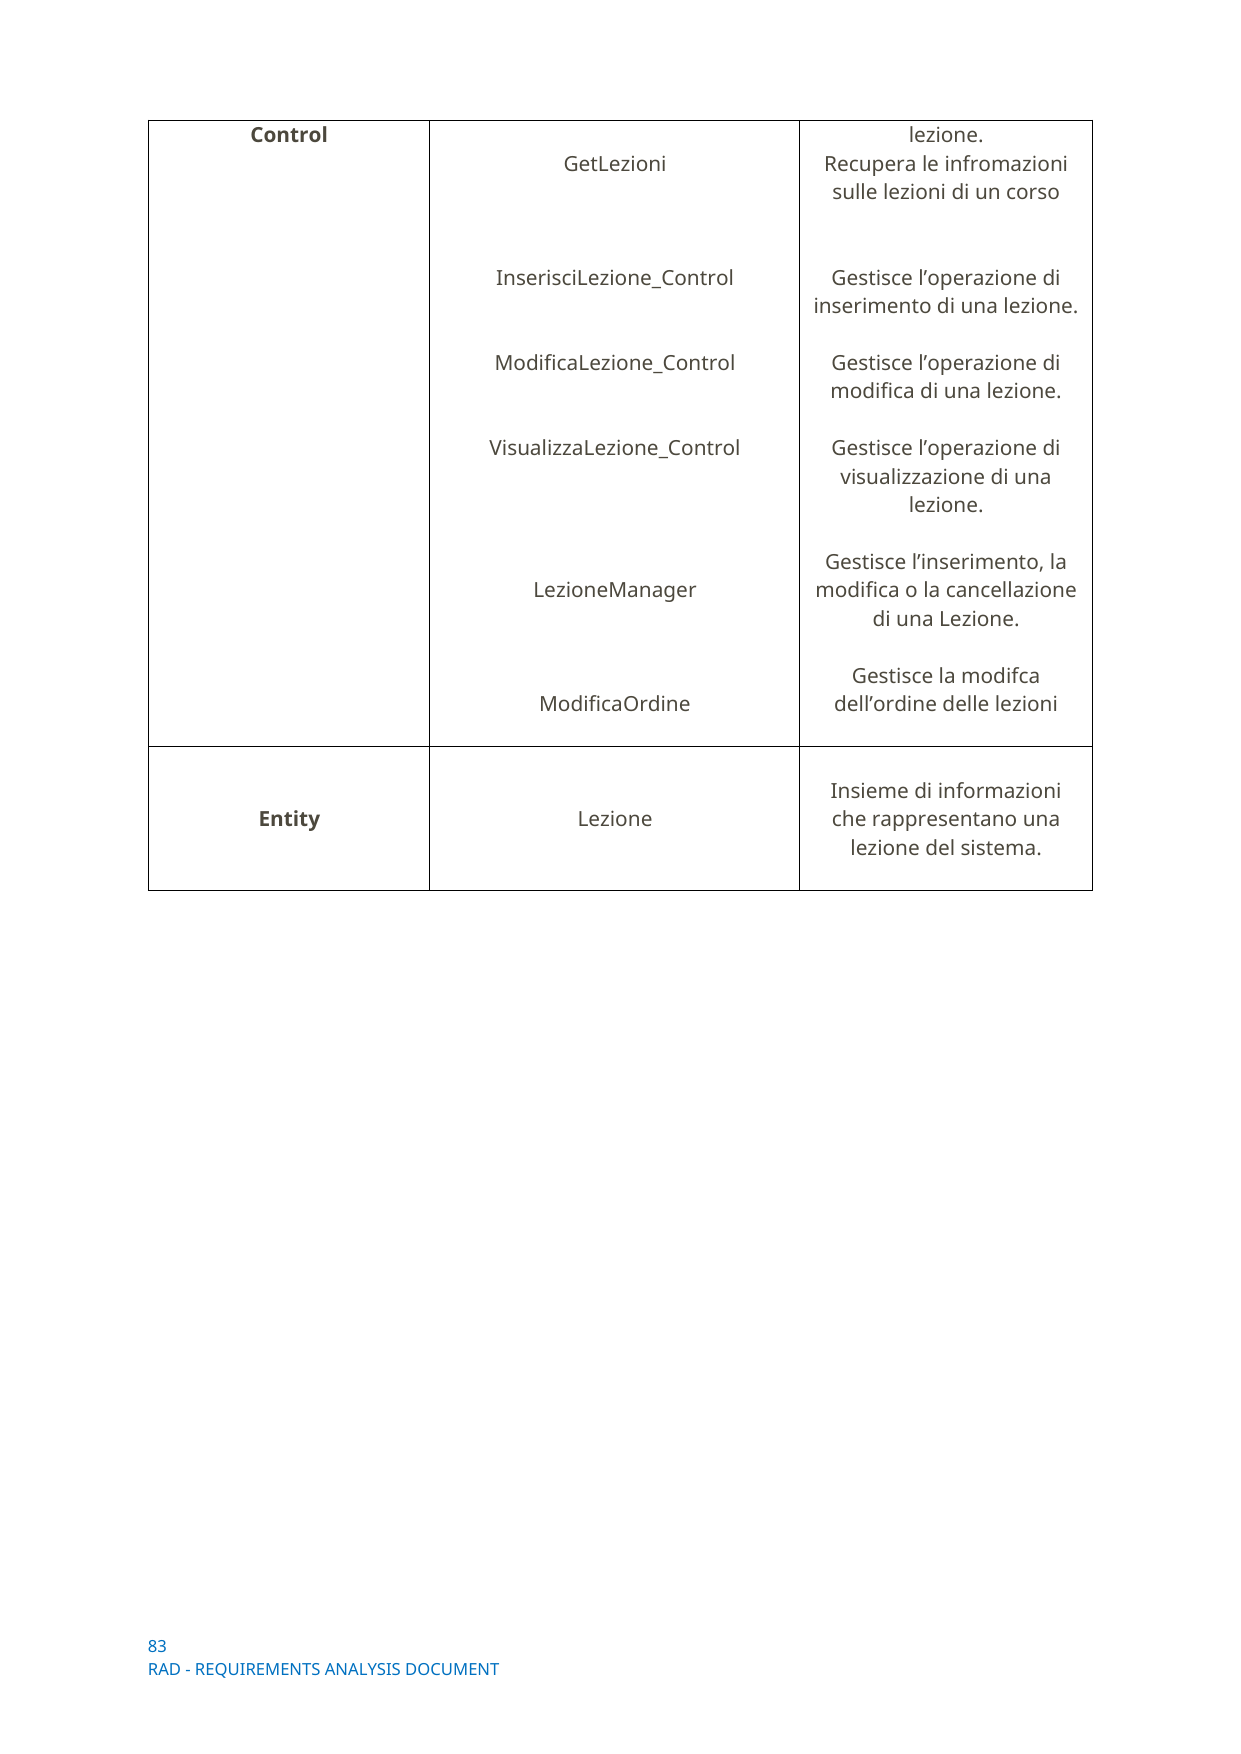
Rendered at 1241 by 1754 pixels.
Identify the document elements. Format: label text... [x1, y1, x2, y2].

table_cell Entity [149, 747, 429, 889]
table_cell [430, 121, 799, 746]
table_cell Lezione [430, 747, 799, 889]
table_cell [800, 121, 1092, 746]
table_cell Control [149, 121, 429, 746]
table_cell Insieme di informazioni che rappresentano una lezione del sistema. [800, 747, 1092, 889]
